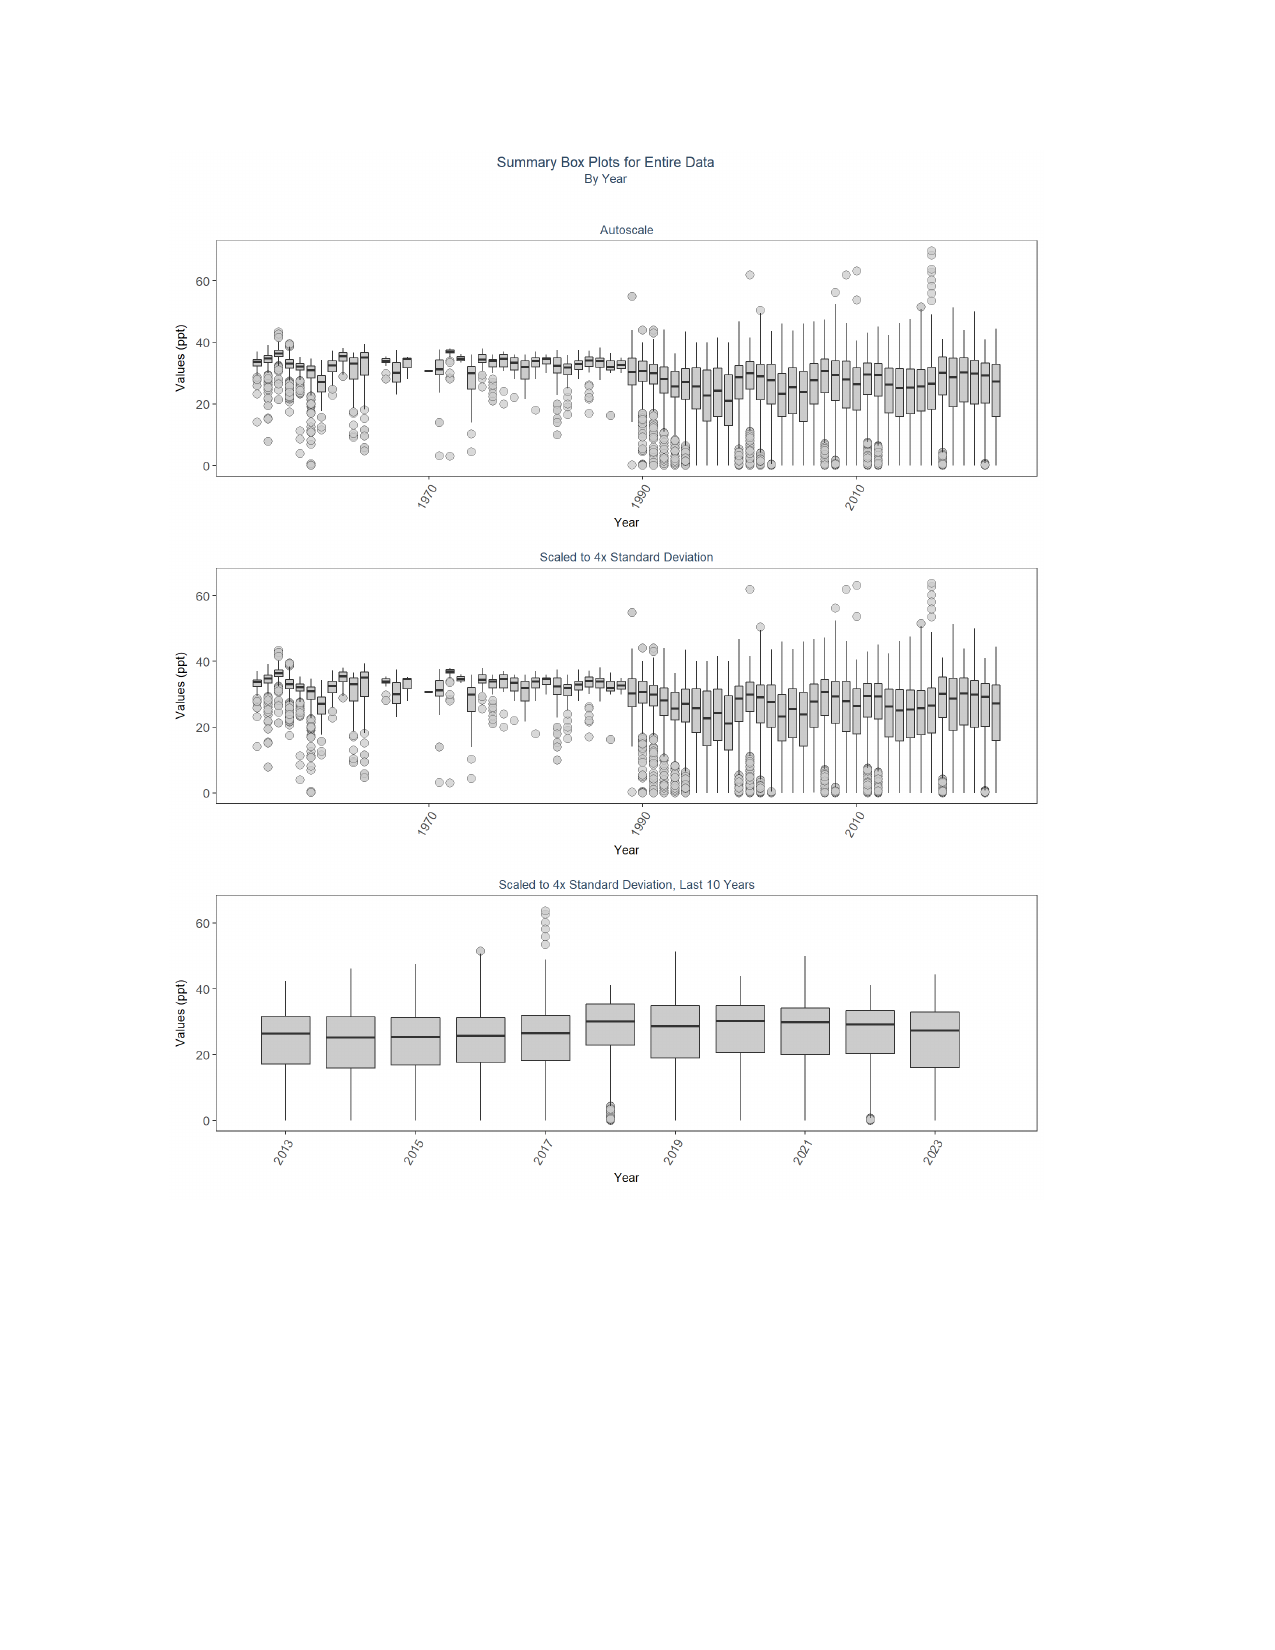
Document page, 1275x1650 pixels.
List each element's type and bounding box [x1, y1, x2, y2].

picture [168, 150, 1044, 1200]
